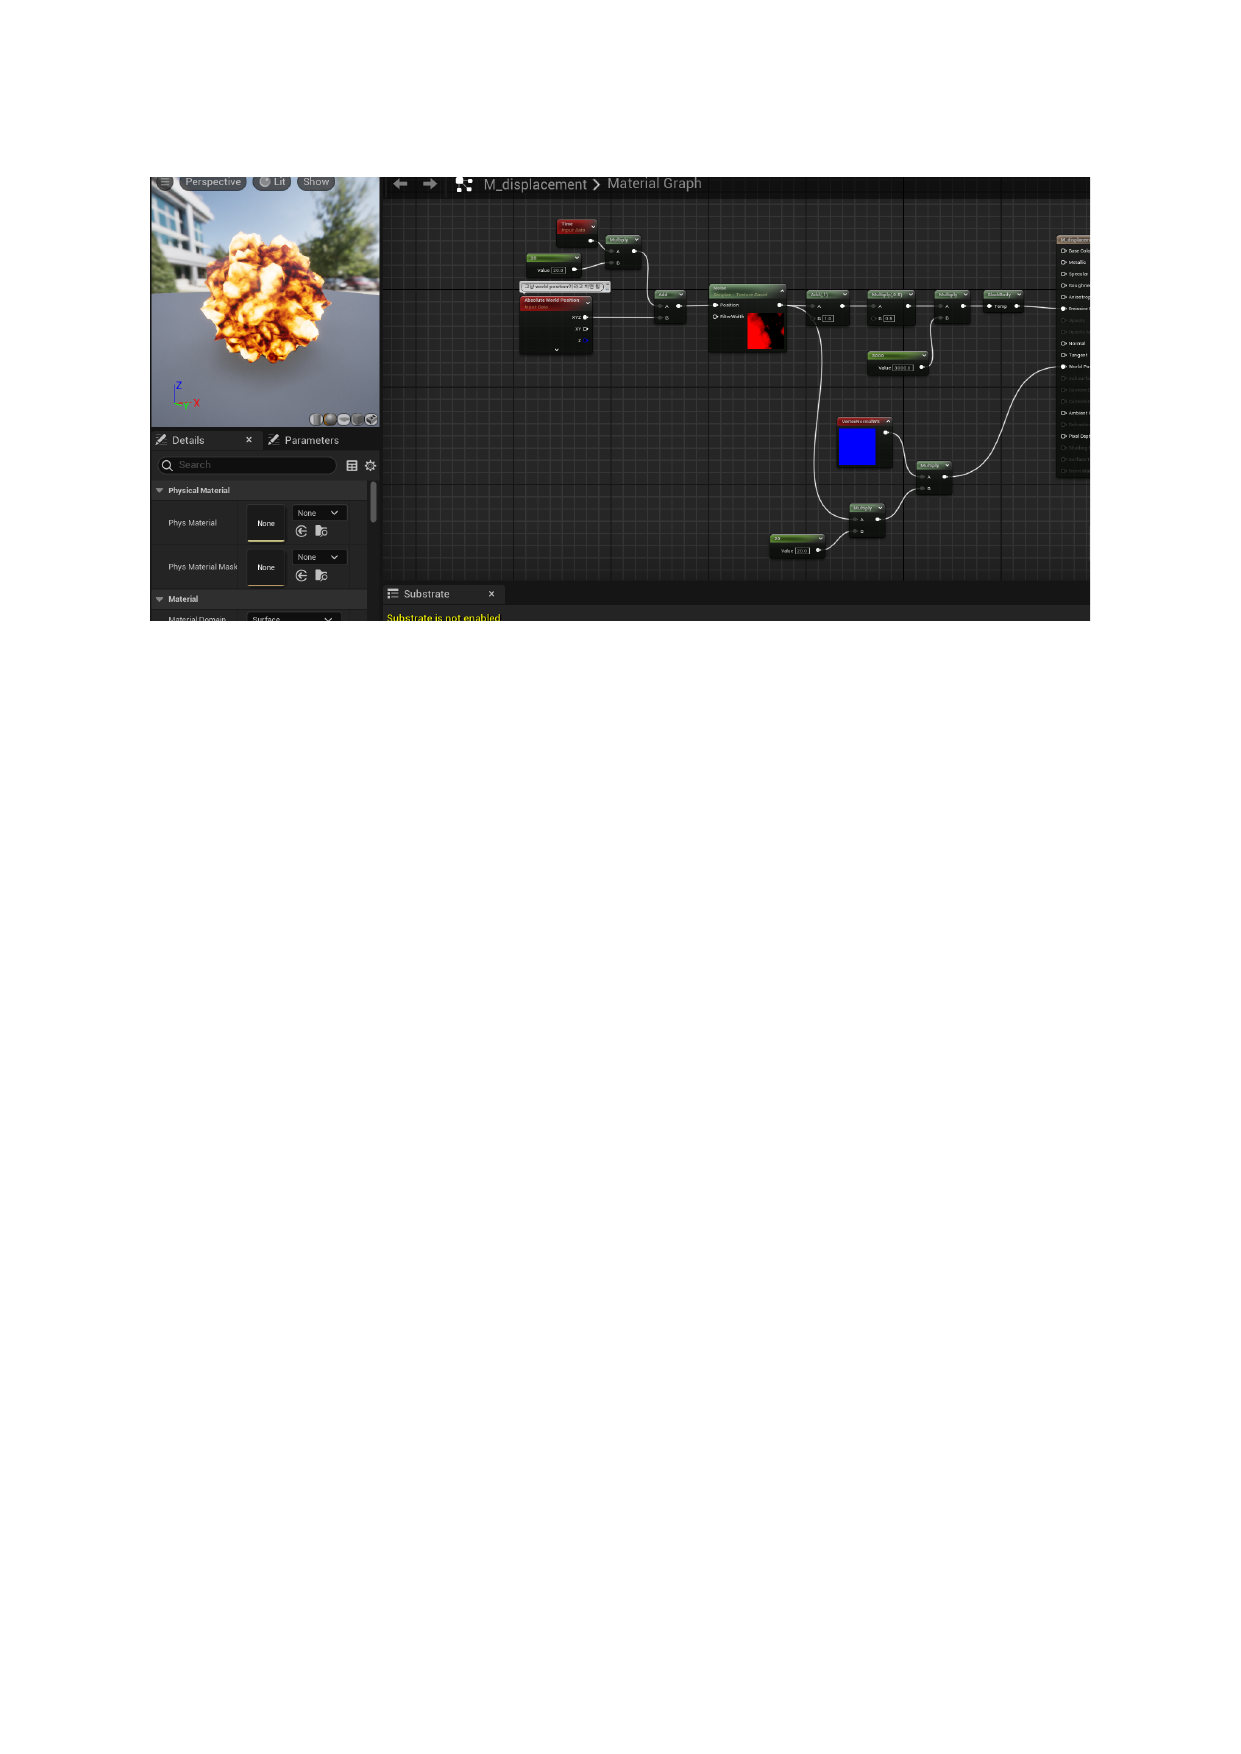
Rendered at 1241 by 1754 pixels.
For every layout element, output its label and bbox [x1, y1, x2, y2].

picture [150, 177, 1091, 621]
